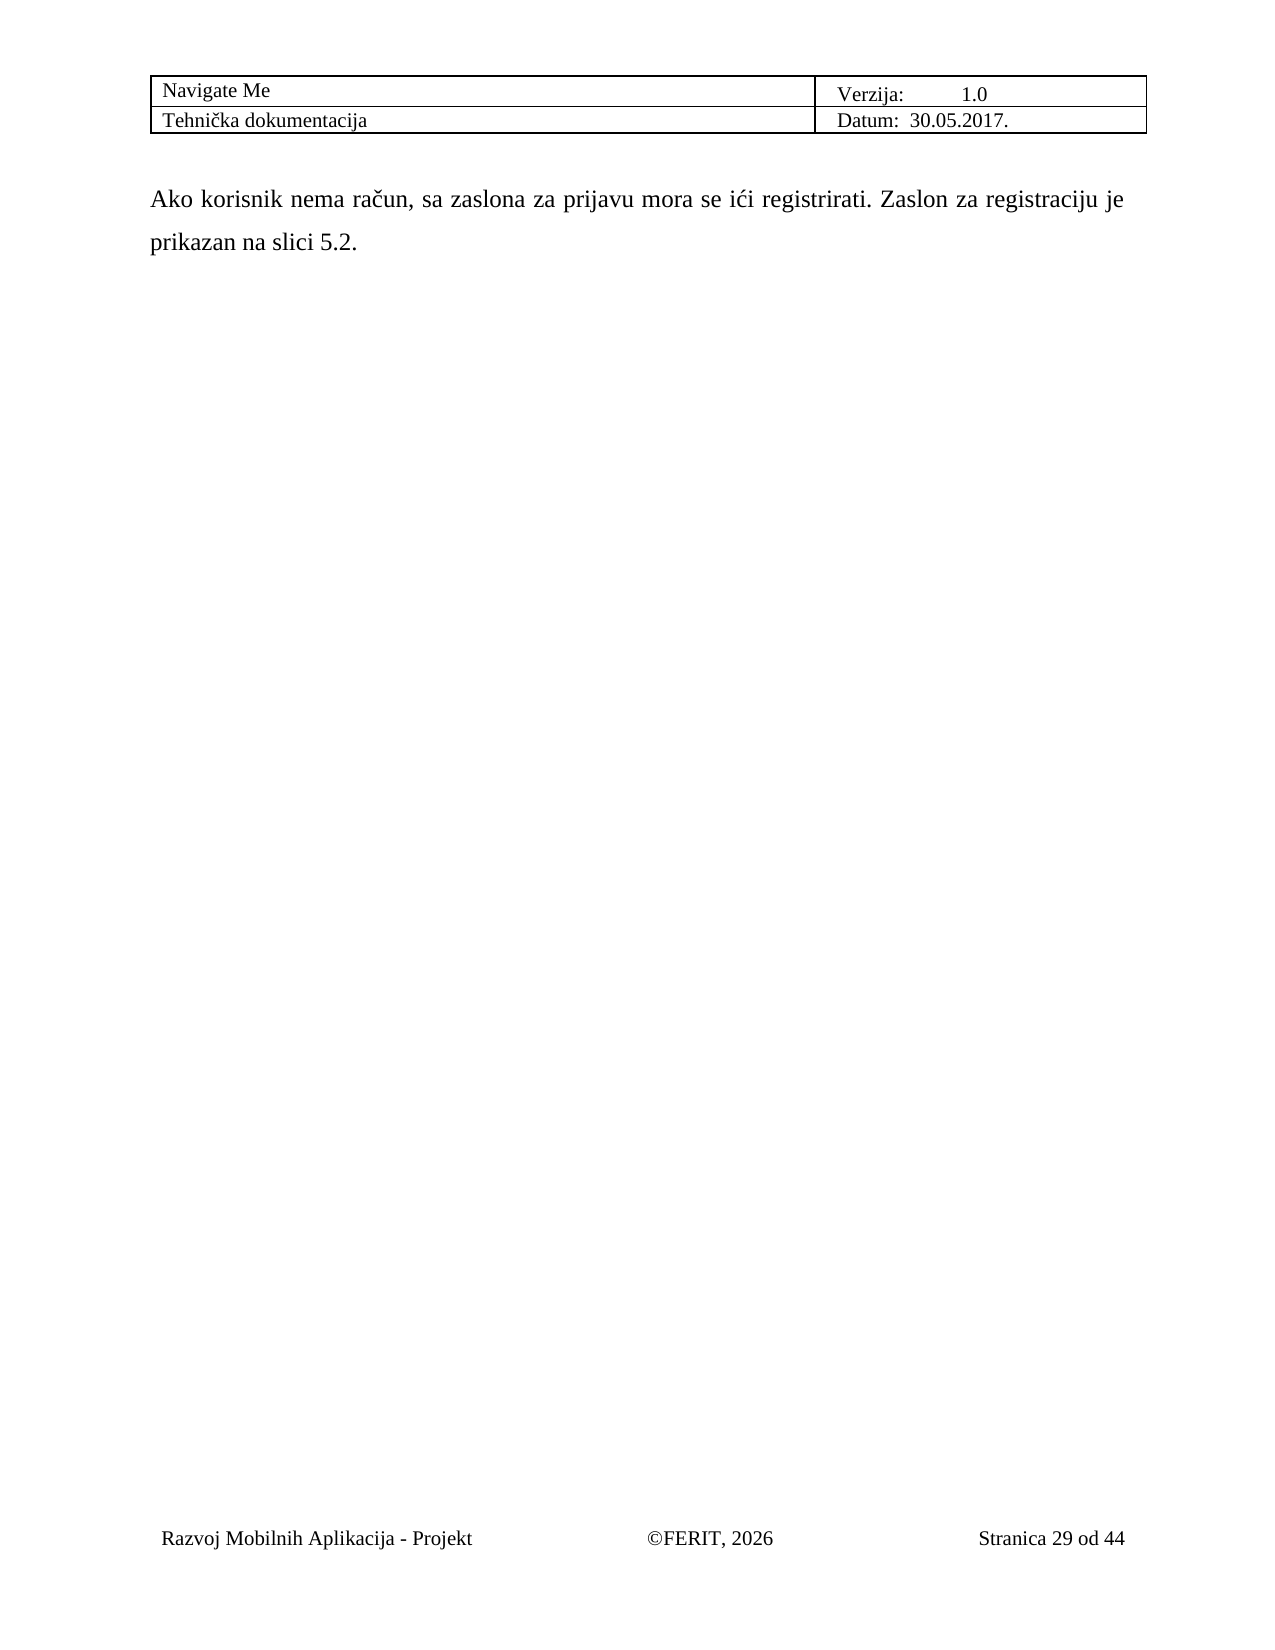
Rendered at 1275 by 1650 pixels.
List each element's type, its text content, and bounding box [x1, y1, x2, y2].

text Ako korisnik nema račun, sa zaslona za prijavu mora se ići registrirati. Zaslon za registraciju je prikazan na slici 5.2. [150, 184, 1125, 256]
